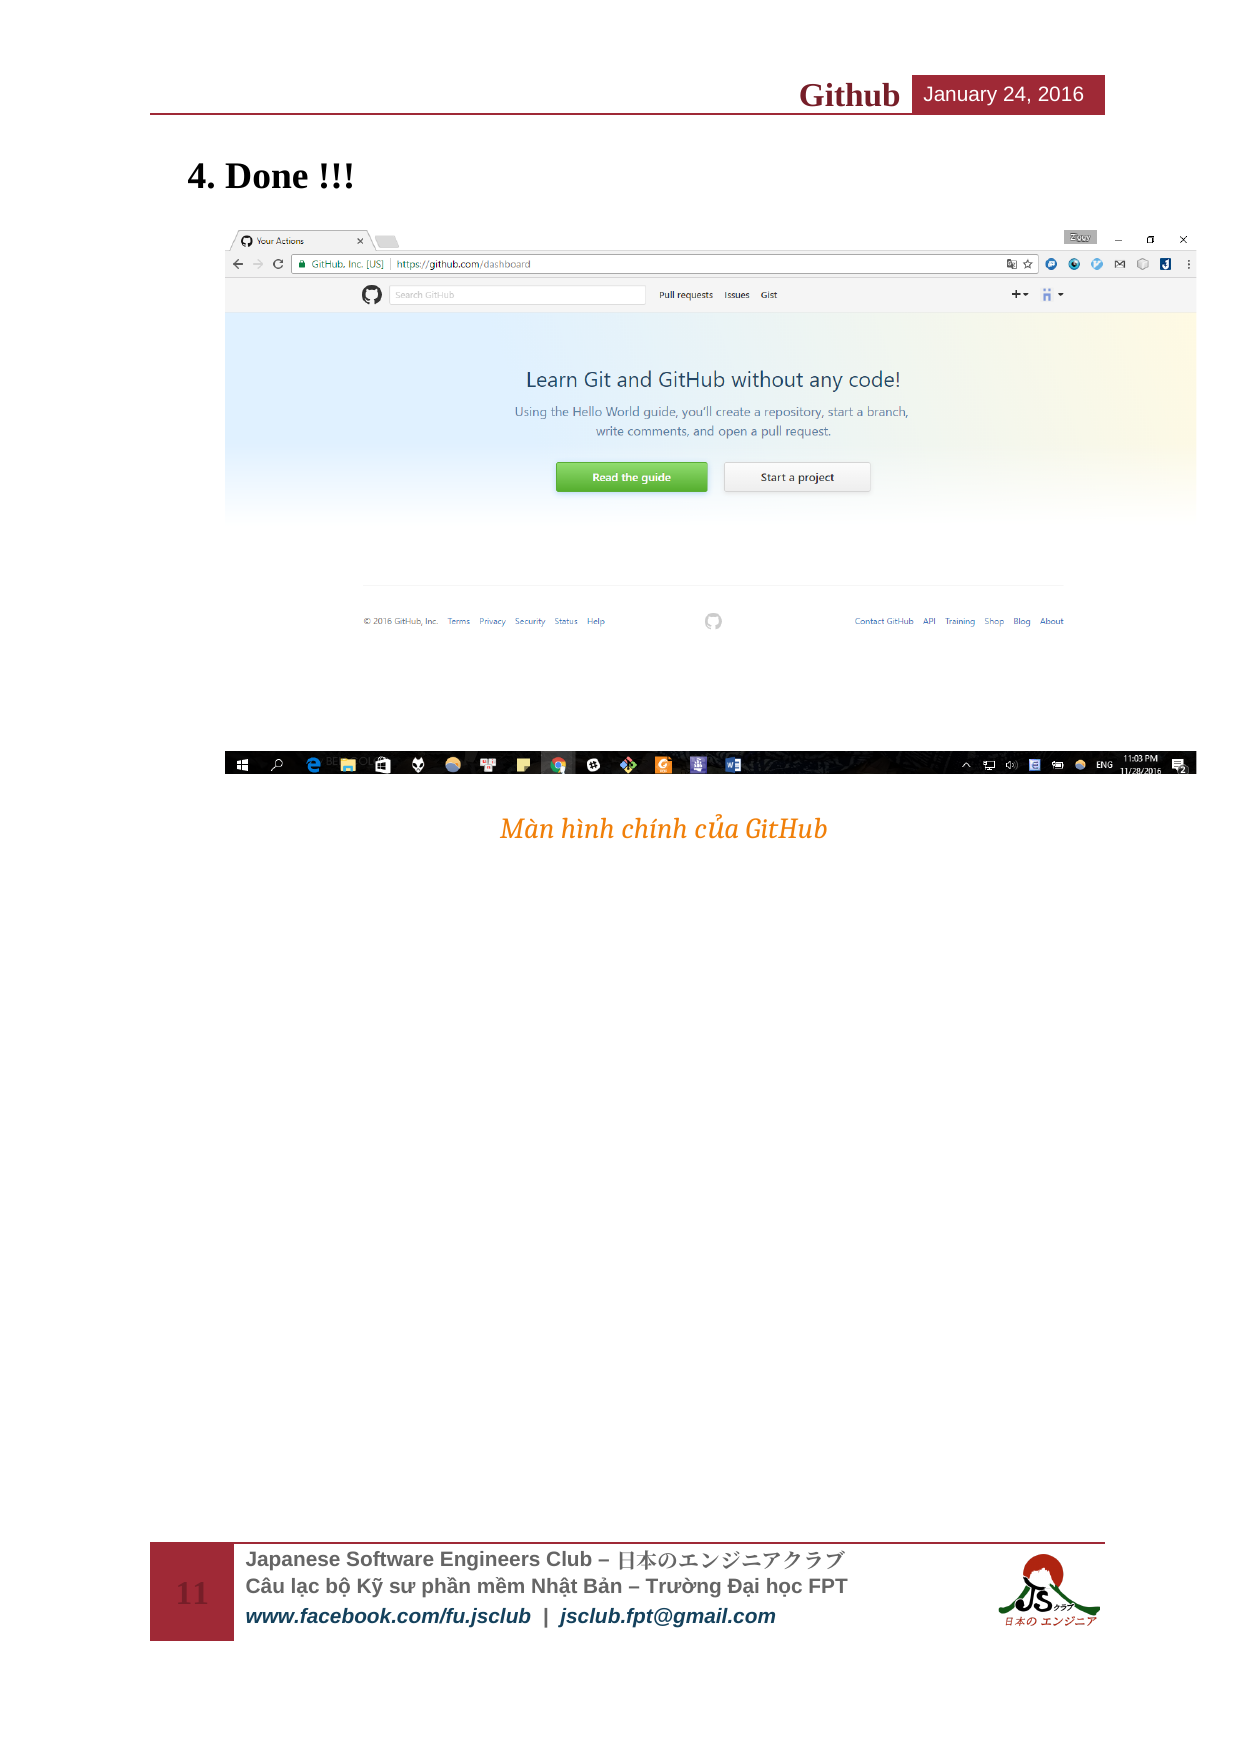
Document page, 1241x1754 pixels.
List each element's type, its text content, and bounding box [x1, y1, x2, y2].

picture [225, 230, 1197, 773]
list Màn hình chính của GitHub [225, 812, 1105, 845]
list Done !!! [187, 154, 1105, 197]
picture [998, 1554, 1100, 1626]
